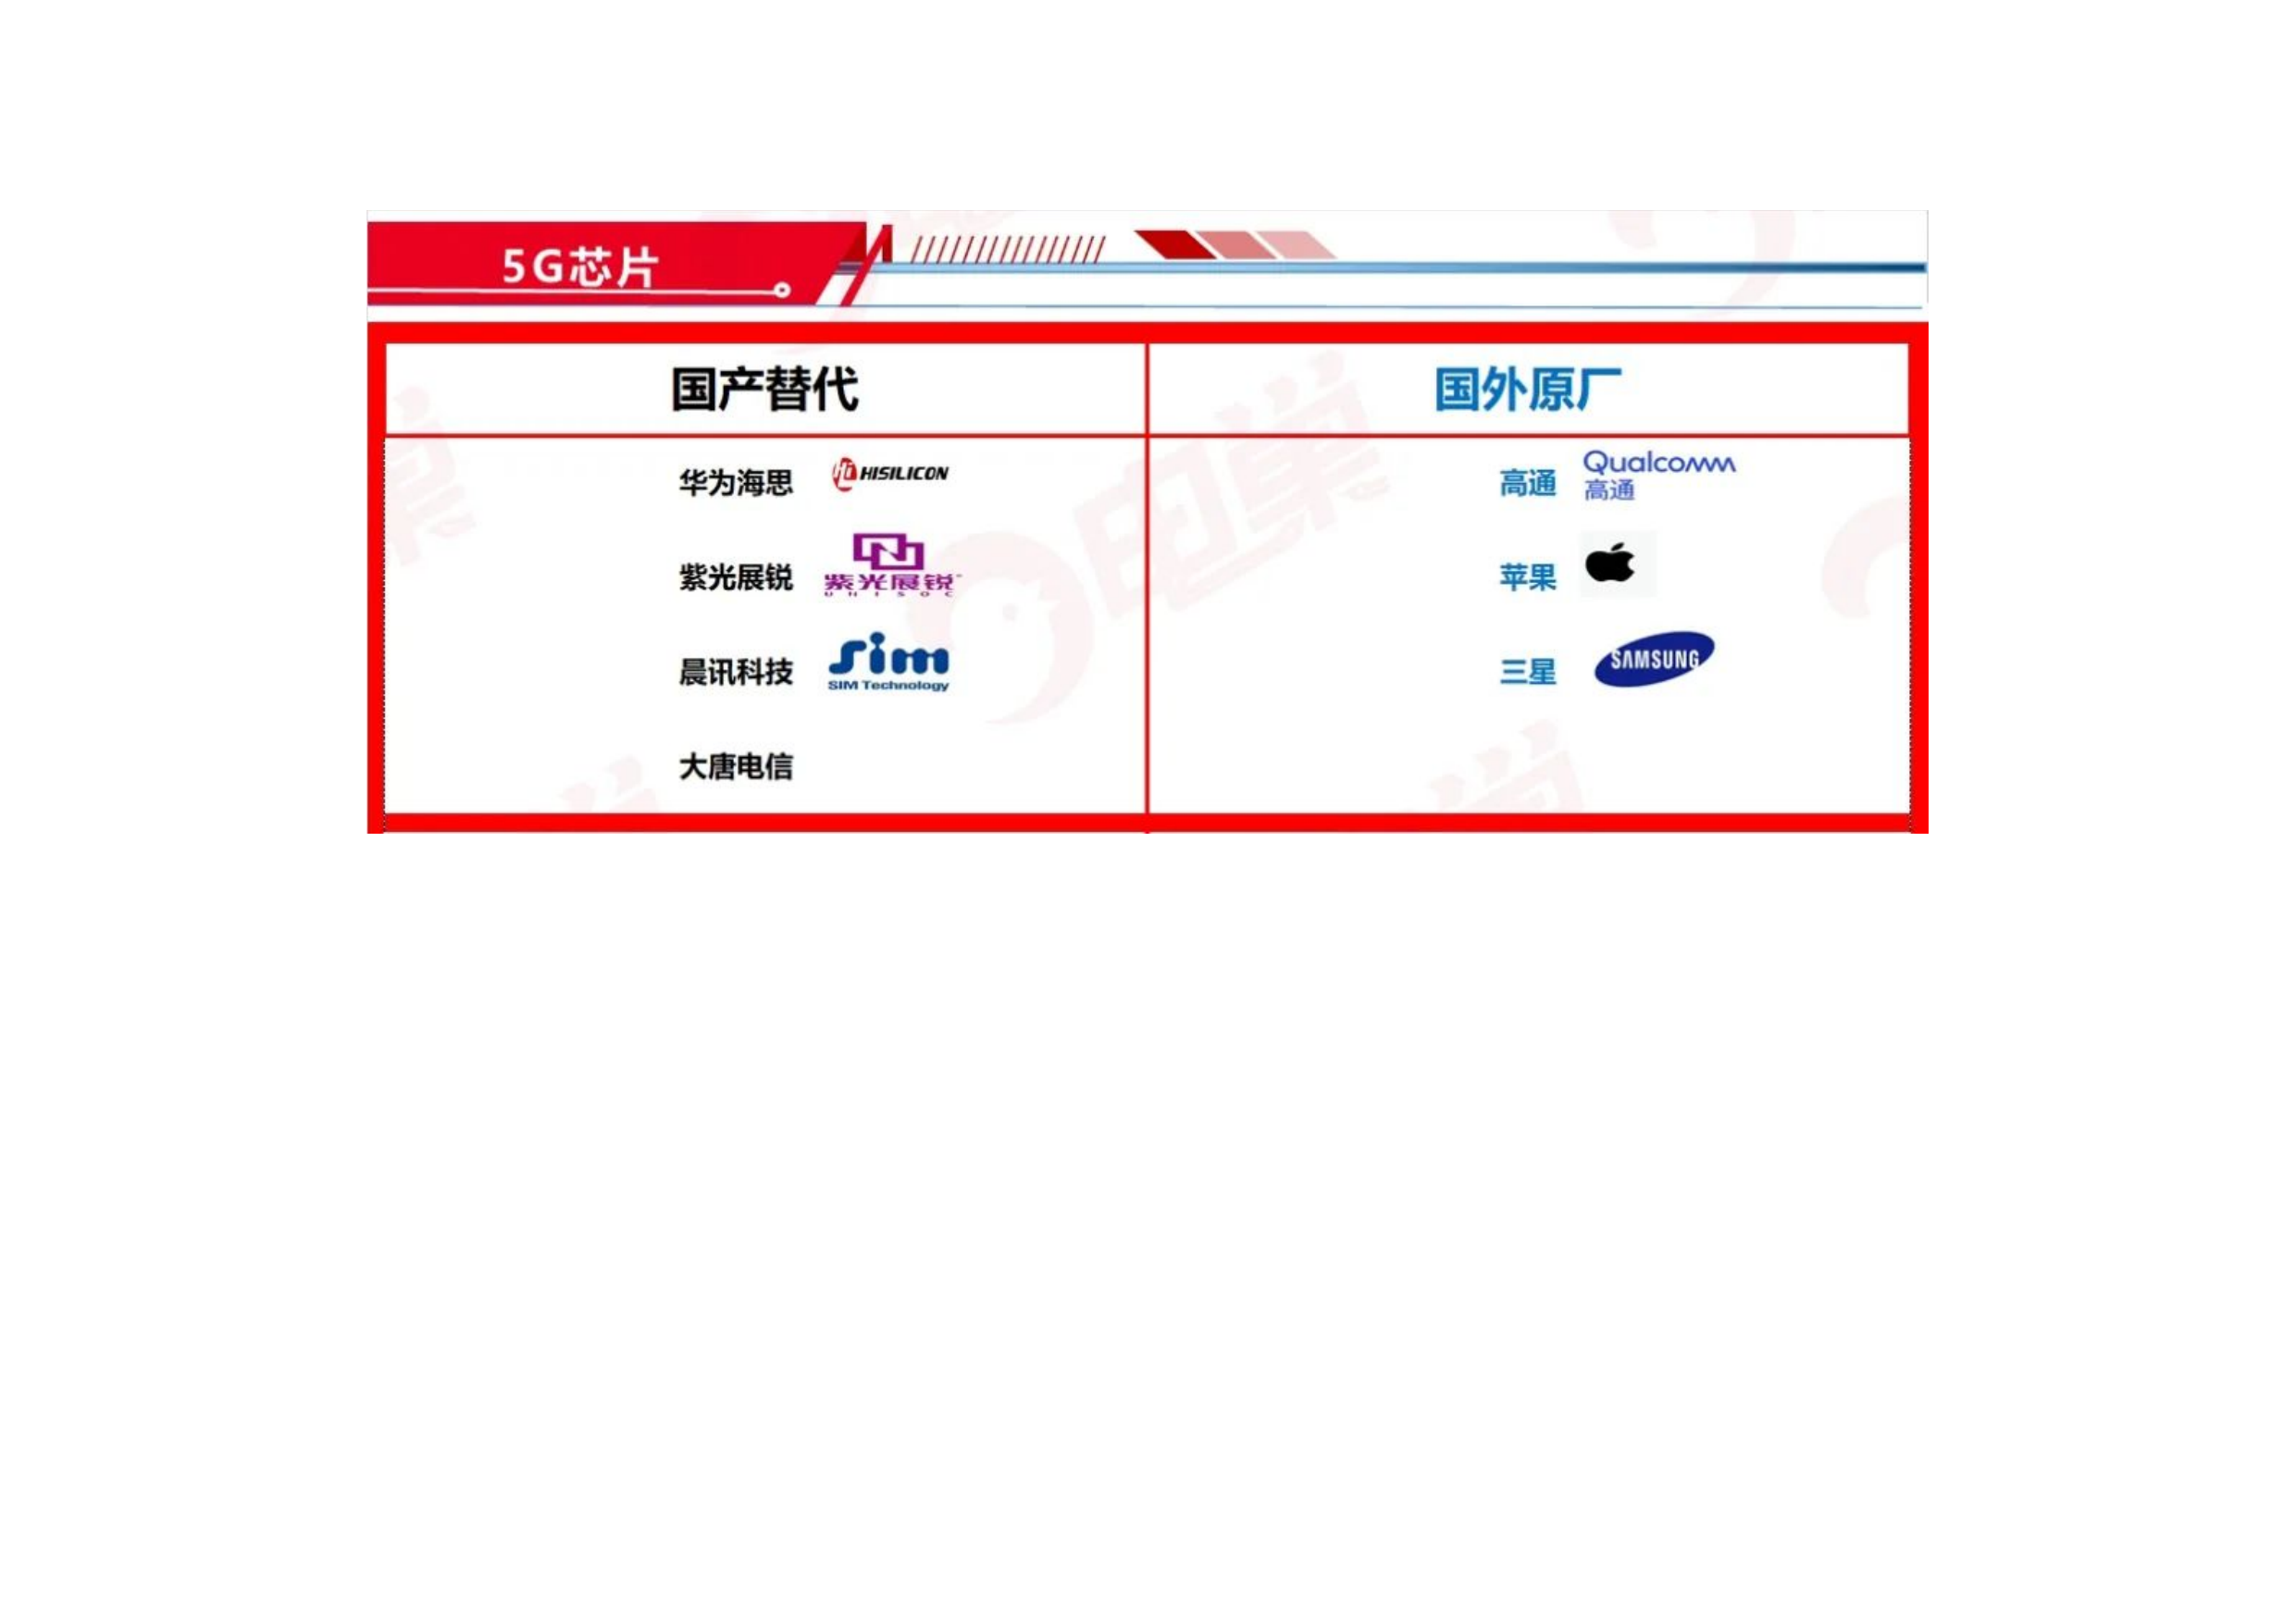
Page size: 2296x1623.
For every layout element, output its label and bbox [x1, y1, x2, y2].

picture [366, 210, 1929, 834]
